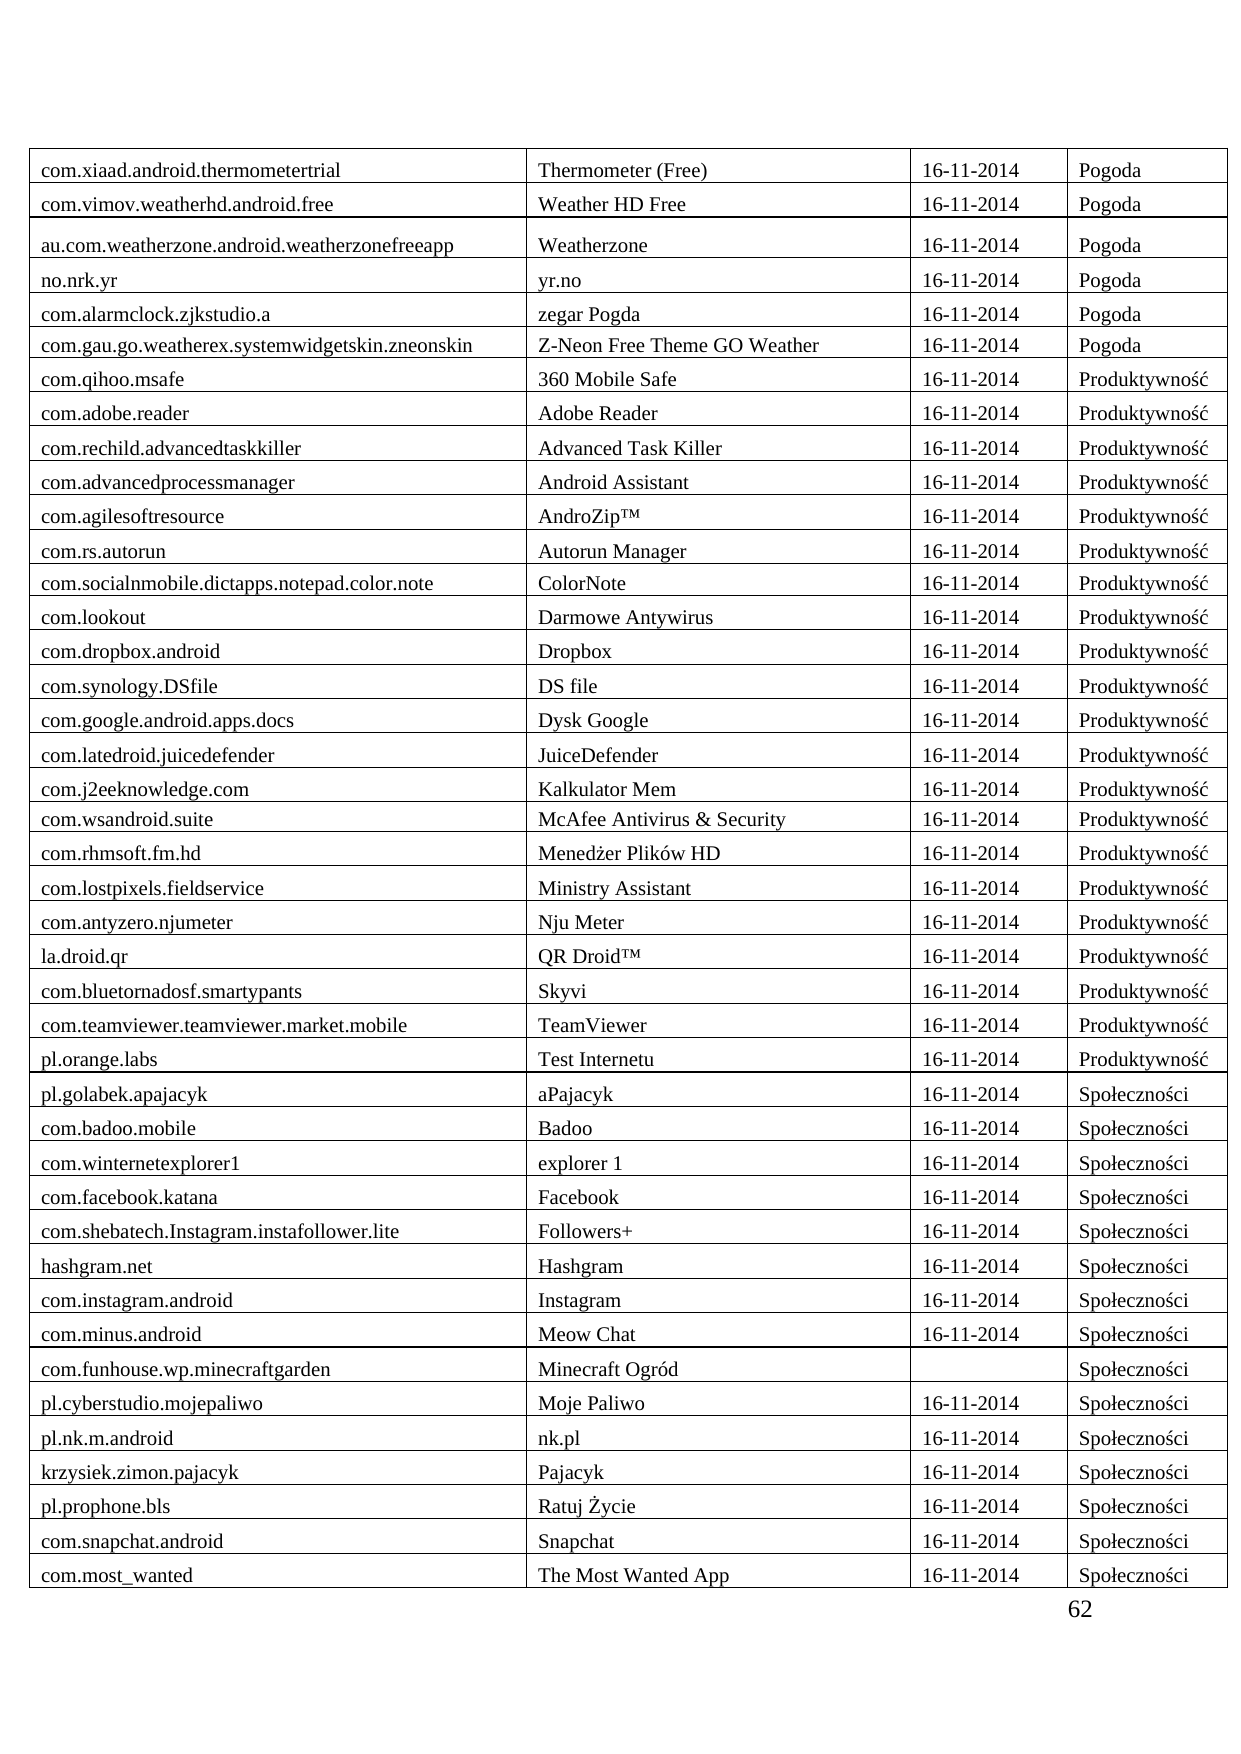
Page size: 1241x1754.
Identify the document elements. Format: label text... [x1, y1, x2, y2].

table_cell 16-11-2014 [911, 1554, 1067, 1587]
table_cell 16-11-2014 [911, 866, 1067, 899]
table_cell 16-11-2014 [911, 1485, 1067, 1518]
table_cell 16-11-2014 [911, 461, 1067, 494]
table_cell pl.orange.labs [30, 1038, 526, 1071]
table_cell 16-11-2014 [911, 832, 1067, 865]
table_cell Test Internetu [527, 1038, 910, 1071]
table_cell Społeczności [1068, 1554, 1227, 1587]
table_cell Produktywność [1068, 768, 1227, 801]
table_cell Produktywność [1068, 901, 1227, 934]
table_cell krzysiek.zimon.pajacyk [30, 1451, 526, 1484]
table_cell com.xiaad.android.thermometertrial [30, 149, 526, 182]
table_cell com.teamviewer.teamviewer.market.mobile [30, 1004, 526, 1037]
table_cell Społeczności [1068, 1279, 1227, 1312]
table_cell Pajacyk [527, 1451, 910, 1484]
table_cell com.lostpixels.fieldservice [30, 866, 526, 899]
table_cell 16-11-2014 [911, 1107, 1067, 1140]
table_cell com.advancedprocessmanager [30, 461, 526, 494]
table_cell Produktywność [1068, 596, 1227, 629]
table_cell com.vimov.weatherhd.android.free [30, 183, 526, 216]
table_cell 16-11-2014 [911, 1519, 1067, 1553]
table_cell com.snapchat.android [30, 1519, 526, 1553]
table_cell Produktywność [1068, 630, 1227, 663]
table_cell com.wsandroid.suite [30, 802, 526, 831]
table_cell Produktywność [1068, 699, 1227, 732]
table_cell Moje Paliwo [527, 1382, 910, 1415]
table_cell au.com.weatherzone.android.weatherzonefreeapp [30, 218, 526, 257]
table_cell Pogoda [1068, 183, 1227, 216]
table_cell com.shebatech.Instagram.instafollower.lite [30, 1210, 526, 1243]
table_cell Weatherzone [527, 218, 910, 257]
table_cell Thermometer (Free) [527, 149, 910, 182]
table_cell 16-11-2014 [911, 1176, 1067, 1209]
table_cell 16-11-2014 [911, 1244, 1067, 1278]
table_cell Followers+ [527, 1210, 910, 1243]
table_cell DS file [527, 665, 910, 698]
table_cell Pogoda [1068, 327, 1227, 357]
table_cell 360 Mobile Safe [527, 358, 910, 391]
table_cell 16-11-2014 [911, 495, 1067, 528]
table_cell Społeczności [1068, 1176, 1227, 1209]
table_cell 16-11-2014 [911, 293, 1067, 326]
table_cell Skyvi [527, 969, 910, 1003]
table_cell com.winternetexplorer1 [30, 1141, 526, 1174]
table_cell Produktywność [1068, 1038, 1227, 1071]
table_cell Produktywność [1068, 802, 1227, 831]
table_cell pl.nk.m.android [30, 1416, 526, 1449]
table_cell 16-11-2014 [911, 149, 1067, 182]
table_cell 16-11-2014 [911, 802, 1067, 831]
table_cell Pogoda [1068, 293, 1227, 326]
table_cell 16-11-2014 [911, 218, 1067, 257]
table_cell com.gau.go.weatherex.systemwidgetskin.zneonskin [30, 327, 526, 357]
table_cell Społeczności [1068, 1485, 1227, 1518]
table_cell 16-11-2014 [911, 1279, 1067, 1312]
table_cell 16-11-2014 [911, 733, 1067, 767]
table_cell 16-11-2014 [911, 1141, 1067, 1174]
table_cell Android Assistant [527, 461, 910, 494]
table_cell 16-11-2014 [911, 426, 1067, 460]
table_cell com.lookout [30, 596, 526, 629]
table_cell AndroZip™ [527, 495, 910, 528]
table_cell Produktywność [1068, 530, 1227, 563]
table_cell Pogoda [1068, 149, 1227, 182]
table_cell Społeczności [1068, 1519, 1227, 1553]
table_cell Społeczności [1068, 1073, 1227, 1106]
table_cell 16-11-2014 [911, 901, 1067, 934]
table_cell Adobe Reader [527, 392, 910, 425]
table_cell zegar Pogda [527, 293, 910, 326]
table_cell Hashgram [527, 1244, 910, 1278]
table_cell 16-11-2014 [911, 1416, 1067, 1449]
table_cell Produktywność [1068, 733, 1227, 767]
table_cell com.alarmclock.zjkstudio.a [30, 293, 526, 326]
table_cell yr.no [527, 258, 910, 292]
table_cell Społeczności [1068, 1313, 1227, 1346]
table_cell Ratuj Życie [527, 1485, 910, 1518]
table_cell 16-11-2014 [911, 564, 1067, 595]
table_cell Meow Chat [527, 1313, 910, 1346]
table_cell com.socialnmobile.dictapps.notepad.color.note [30, 564, 526, 595]
table_cell Produktywność [1068, 426, 1227, 460]
table_cell JuiceDefender [527, 733, 910, 767]
table_cell Produktywność [1068, 832, 1227, 865]
table_cell TeamViewer [527, 1004, 910, 1037]
table_cell 16-11-2014 [911, 530, 1067, 563]
table_cell The Most Wanted App [527, 1554, 910, 1587]
table_cell aPajacyk [527, 1073, 910, 1106]
table_cell Społeczności [1068, 1141, 1227, 1174]
table_cell Pogoda [1068, 218, 1227, 257]
table_cell no.nrk.yr [30, 258, 526, 292]
table_cell Ministry Assistant [527, 866, 910, 899]
table_cell 16-11-2014 [911, 1382, 1067, 1415]
table_cell [911, 1348, 1067, 1381]
table_cell 16-11-2014 [911, 358, 1067, 391]
table_cell com.qihoo.msafe [30, 358, 526, 391]
table_cell com.latedroid.juicedefender [30, 733, 526, 767]
table_cell la.droid.qr [30, 935, 526, 968]
table_cell com.facebook.katana [30, 1176, 526, 1209]
table_cell hashgram.net [30, 1244, 526, 1278]
table_cell Kalkulator Mem [527, 768, 910, 801]
table_cell Dysk Google [527, 699, 910, 732]
table_cell 16-11-2014 [911, 392, 1067, 425]
table_cell nk.pl [527, 1416, 910, 1449]
table_cell com.j2eeknowledge.com [30, 768, 526, 801]
table_cell com.antyzero.njumeter [30, 901, 526, 934]
table_cell com.most_wanted [30, 1554, 526, 1587]
table_cell 16-11-2014 [911, 1073, 1067, 1106]
table_cell pl.golabek.apajacyk [30, 1073, 526, 1106]
table_cell 16-11-2014 [911, 969, 1067, 1003]
table_cell Facebook [527, 1176, 910, 1209]
table_cell com.minus.android [30, 1313, 526, 1346]
table_cell pl.prophone.bls [30, 1485, 526, 1518]
table_cell Produktywność [1068, 969, 1227, 1003]
table_cell Instagram [527, 1279, 910, 1312]
table_cell Społeczności [1068, 1107, 1227, 1140]
table_cell Dropbox [527, 630, 910, 663]
table_cell Produktywność [1068, 1004, 1227, 1037]
table_cell Społeczności [1068, 1382, 1227, 1415]
table_cell com.rs.autorun [30, 530, 526, 563]
table_cell Produktywność [1068, 392, 1227, 425]
table_cell Społeczności [1068, 1416, 1227, 1449]
table_cell 16-11-2014 [911, 935, 1067, 968]
table_cell 16-11-2014 [911, 768, 1067, 801]
table_cell Z-Neon Free Theme GO Weather [527, 327, 910, 357]
table_cell Menedżer Plików HD [527, 832, 910, 865]
table_cell com.google.android.apps.docs [30, 699, 526, 732]
table_cell 16-11-2014 [911, 258, 1067, 292]
table_cell Nju Meter [527, 901, 910, 934]
table_cell 16-11-2014 [911, 1004, 1067, 1037]
table_cell Społeczności [1068, 1210, 1227, 1243]
table_cell Advanced Task Killer [527, 426, 910, 460]
table_cell Darmowe Antywirus [527, 596, 910, 629]
table_cell 16-11-2014 [911, 665, 1067, 698]
table_cell Społeczności [1068, 1348, 1227, 1381]
table_cell 16-11-2014 [911, 183, 1067, 216]
table_cell Społeczności [1068, 1451, 1227, 1484]
table_cell Weather HD Free [527, 183, 910, 216]
table_cell Produktywność [1068, 495, 1227, 528]
table_cell 16-11-2014 [911, 1038, 1067, 1071]
table_cell 16-11-2014 [911, 1210, 1067, 1243]
table_cell Autorun Manager [527, 530, 910, 563]
table_cell Produktywność [1068, 935, 1227, 968]
table_cell explorer 1 [527, 1141, 910, 1174]
table_cell 16-11-2014 [911, 596, 1067, 629]
table_cell ColorNote [527, 564, 910, 595]
table_cell Produktywność [1068, 358, 1227, 391]
table_cell com.badoo.mobile [30, 1107, 526, 1140]
table_cell Społeczności [1068, 1244, 1227, 1278]
table_cell Snapchat [527, 1519, 910, 1553]
table_cell 16-11-2014 [911, 630, 1067, 663]
table_cell Minecraft Ogród [527, 1348, 910, 1381]
table_cell com.funhouse.wp.minecraftgarden [30, 1348, 526, 1381]
table_cell com.adobe.reader [30, 392, 526, 425]
table_cell Produktywność [1068, 665, 1227, 698]
table_cell QR Droid™ [527, 935, 910, 968]
table_cell pl.cyberstudio.mojepaliwo [30, 1382, 526, 1415]
table_cell Badoo [527, 1107, 910, 1140]
table_cell com.bluetornadosf.smartypants [30, 969, 526, 1003]
table_cell Produktywność [1068, 866, 1227, 899]
table_cell McAfee Antivirus & Security [527, 802, 910, 831]
table_cell com.rechild.advancedtaskkiller [30, 426, 526, 460]
table_cell 16-11-2014 [911, 1451, 1067, 1484]
table_cell com.synology.DSfile [30, 665, 526, 698]
table_cell 16-11-2014 [911, 1313, 1067, 1346]
table_cell com.dropbox.android [30, 630, 526, 663]
table_cell 16-11-2014 [911, 699, 1067, 732]
table_cell Produktywność [1068, 564, 1227, 595]
table_cell com.instagram.android [30, 1279, 526, 1312]
table_cell com.rhmsoft.fm.hd [30, 832, 526, 865]
table_cell 16-11-2014 [911, 327, 1067, 357]
table_cell Produktywność [1068, 461, 1227, 494]
table_cell com.agilesoftresource [30, 495, 526, 528]
table_cell Pogoda [1068, 258, 1227, 292]
